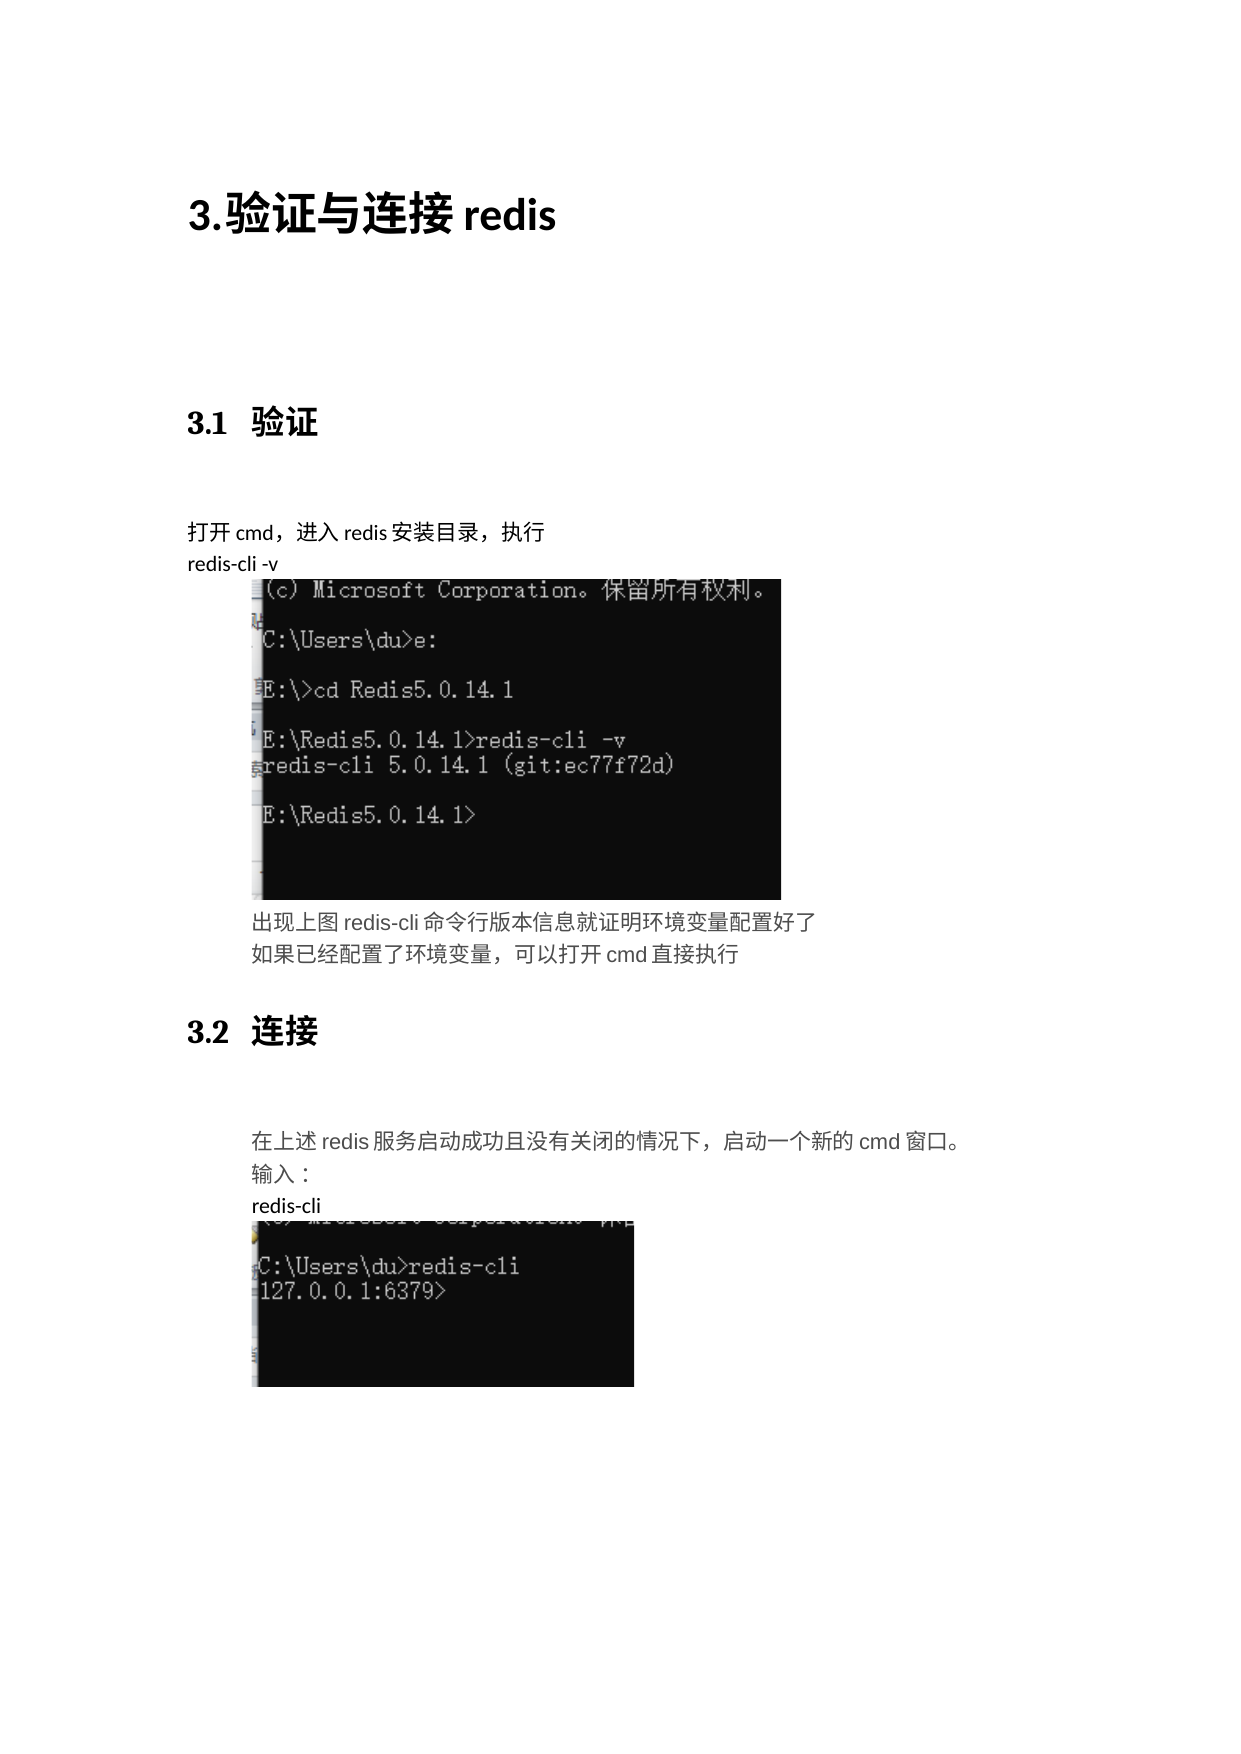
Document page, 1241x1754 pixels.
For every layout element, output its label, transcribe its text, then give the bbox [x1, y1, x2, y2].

picture [251, 1221, 635, 1387]
text redis-cli -v [187, 547, 1053, 579]
text 打开cmd，进入redis安装目录，执行 [187, 514, 1053, 547]
picture [251, 579, 782, 900]
list redis-cli [252, 1189, 1053, 1221]
subtitle 验证与连接redis [187, 162, 1053, 259]
list 在上述redis服务启动成功且没有关闭的情况下，启动一个新的cmd窗口。 输入 ： [252, 1124, 1053, 1189]
subtitle 验证 [187, 387, 1053, 452]
subtitle 连接 [187, 997, 1053, 1062]
list 如果已经配置了环境变量，可以打开cmd直接执行 [252, 937, 1053, 969]
list 出现上图redis-cli命令行版本信息就证明环境变量配置好了 [252, 904, 1053, 937]
